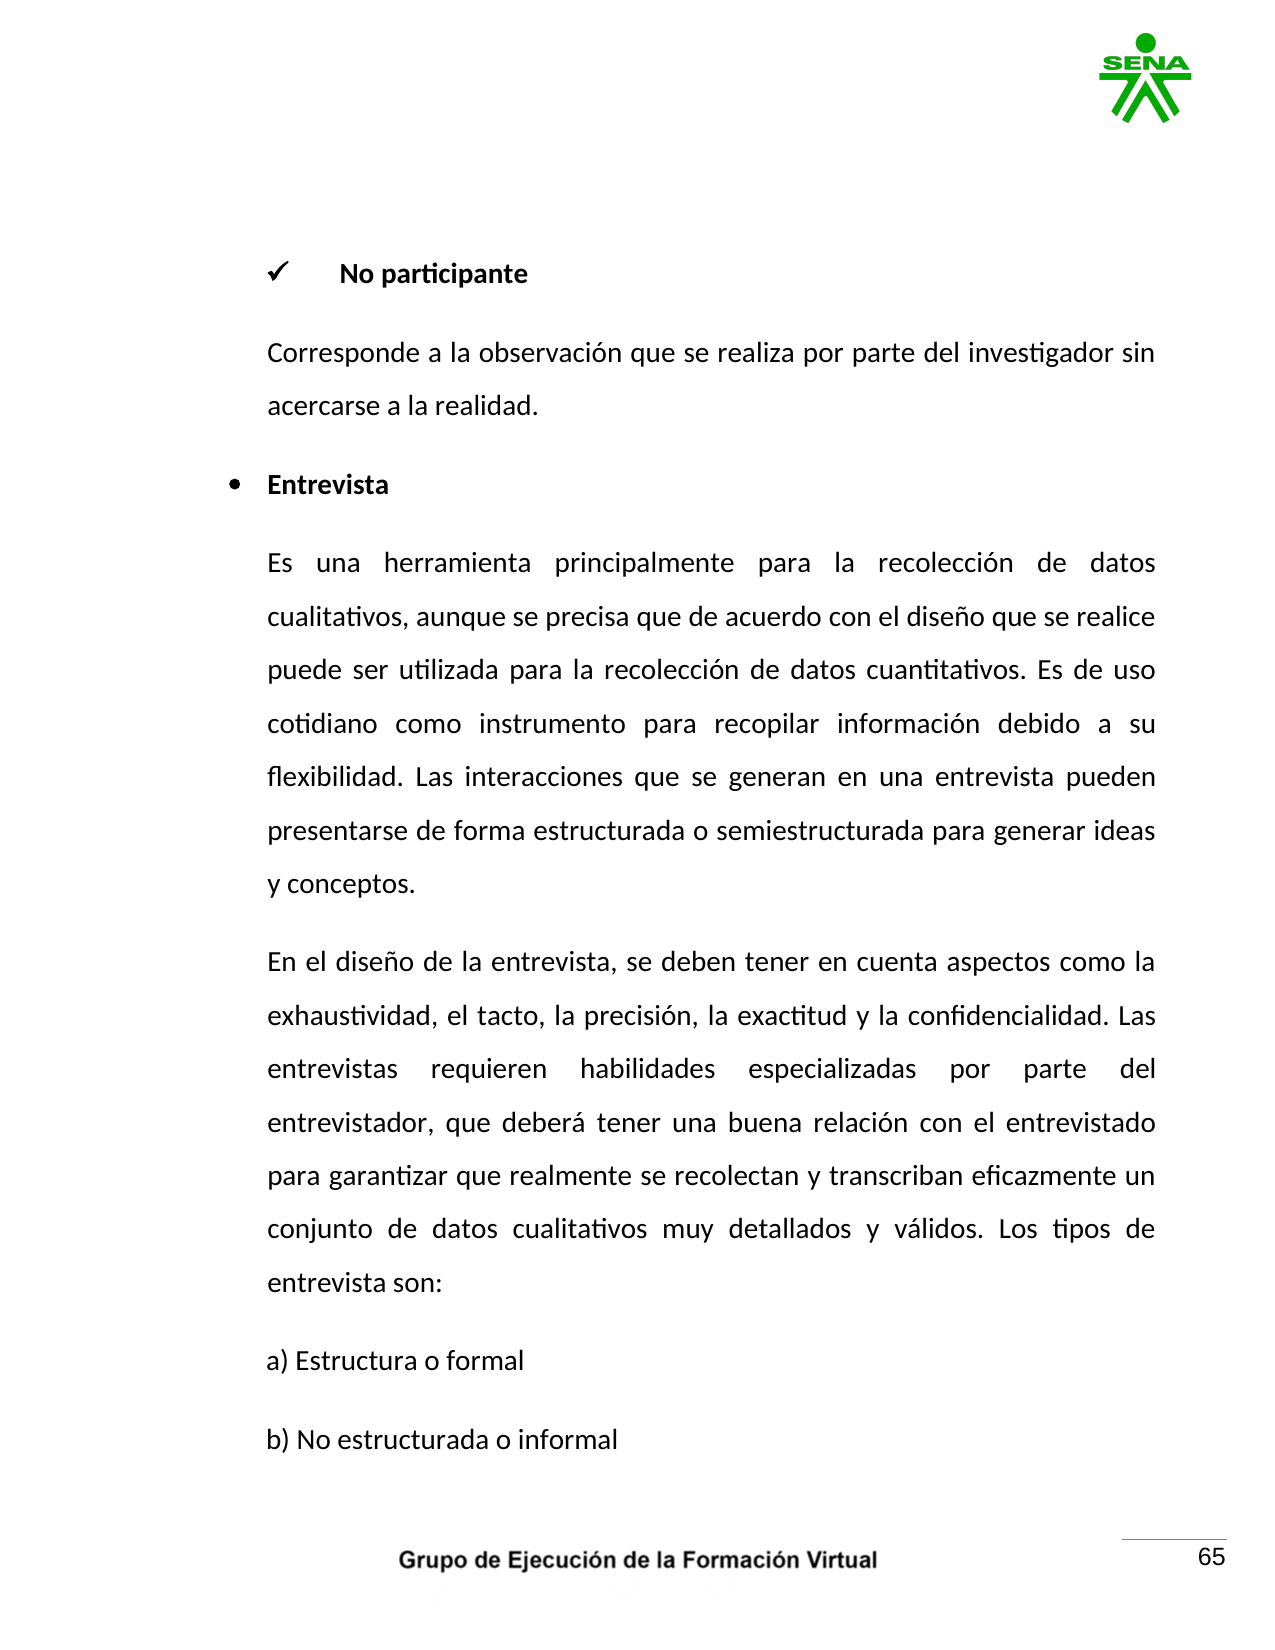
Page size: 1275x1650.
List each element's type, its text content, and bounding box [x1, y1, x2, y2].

list Entrevista [229, 466, 1157, 502]
list No participante [266, 256, 1157, 291]
text Corresponde a la observación que se realiza por parte del investigador sin acercarse a la realidad. [267, 334, 1157, 423]
picture [1099, 33, 1192, 123]
text En el diseño de la entrevista, se deben tener en cuenta aspectos como la exhaustividad, el tacto, la precisión, la exactitud y la confidencialidad. Las entrevistas requieren habilidades especializadas por parte del entrevistador, que deberá tener una buena relación con el entrevistado para garantizar que realmente se recolectan y transcriban eficazmente un conjunto de datos cualitativos muy detallados y válidos. Los tipos de entrevista son: [267, 943, 1157, 1300]
text a) Estructura o formal [118, 1342, 1157, 1378]
text Es una herramienta principalmente para la recolección de datos cualitativos, aunque se precisa que de acuerdo con el diseño que se realice puede ser utilizada para la recolección de datos cuantitativos. Es de uso cotidiano como instrumento para recopilar información debido a su flexibilidad. Las interacciones que se generan en una entrevista pueden presentarse de forma estructurada o semiestructurada para generar ideas y conceptos. [267, 544, 1157, 901]
text b) No estructurada o informal [118, 1421, 1157, 1457]
picture [0, 1500, 1275, 1611]
